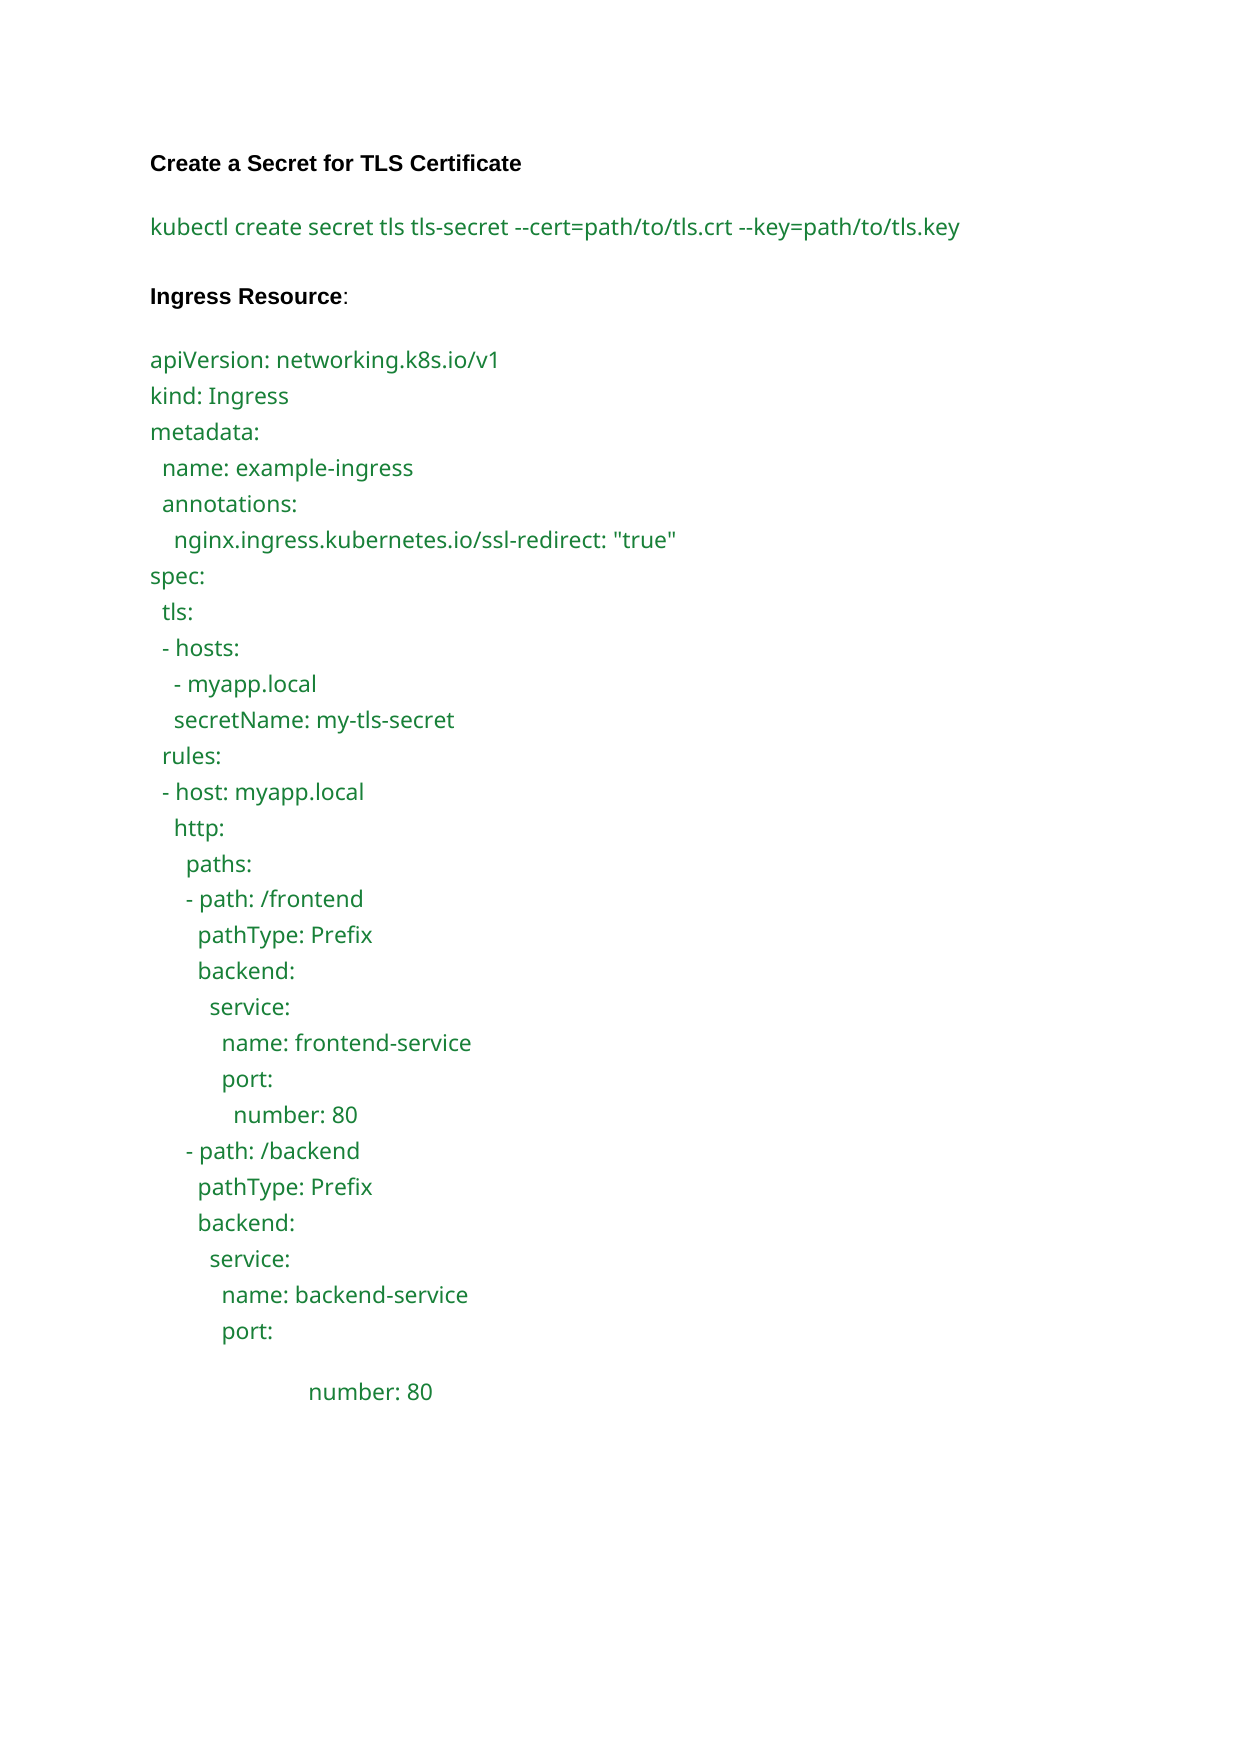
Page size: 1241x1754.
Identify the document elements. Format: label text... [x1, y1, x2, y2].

text number: 80 [150, 1099, 1090, 1130]
text port: [150, 1063, 1090, 1094]
text - path: /frontend [150, 883, 1090, 915]
text kind: Ingress [150, 380, 1090, 412]
text port: [150, 1315, 1090, 1346]
text Ingress Resource: apiVersion: networking.k8s.io/v1 [150, 283, 1090, 376]
text - myapp.local [150, 668, 1090, 699]
text Create a Secret for TLS Certificate kubectl create secret tls tls-secret --cert=path/to/tls.crt --key=path/to/tls.key [150, 150, 1090, 242]
text service: [150, 1243, 1090, 1274]
text http: [150, 812, 1090, 843]
text nginx.ingress.kubernetes.io/ssl-redirect: "true" [150, 524, 1090, 555]
text rules: [150, 740, 1090, 771]
text metadata: [150, 416, 1090, 447]
text name: frontend-service [150, 1027, 1090, 1058]
text spec: [150, 560, 1090, 591]
text secretName: my-tls-secret [150, 704, 1090, 735]
text service: [150, 991, 1090, 1022]
text paths: [150, 847, 1090, 879]
text name: backend-service [150, 1279, 1090, 1310]
text backend: [150, 1207, 1090, 1238]
text pathType: Prefix [150, 919, 1090, 951]
text - hosts: [150, 632, 1090, 663]
text tls: [150, 596, 1090, 627]
text name: example-ingress [150, 452, 1090, 483]
text pathType: Prefix [150, 1171, 1090, 1202]
text backend: [150, 955, 1090, 987]
text number: 80 [225, 1376, 1090, 1407]
text - host: myapp.local [150, 776, 1090, 807]
text annotations: [150, 488, 1090, 519]
text - path: /backend [150, 1135, 1090, 1166]
